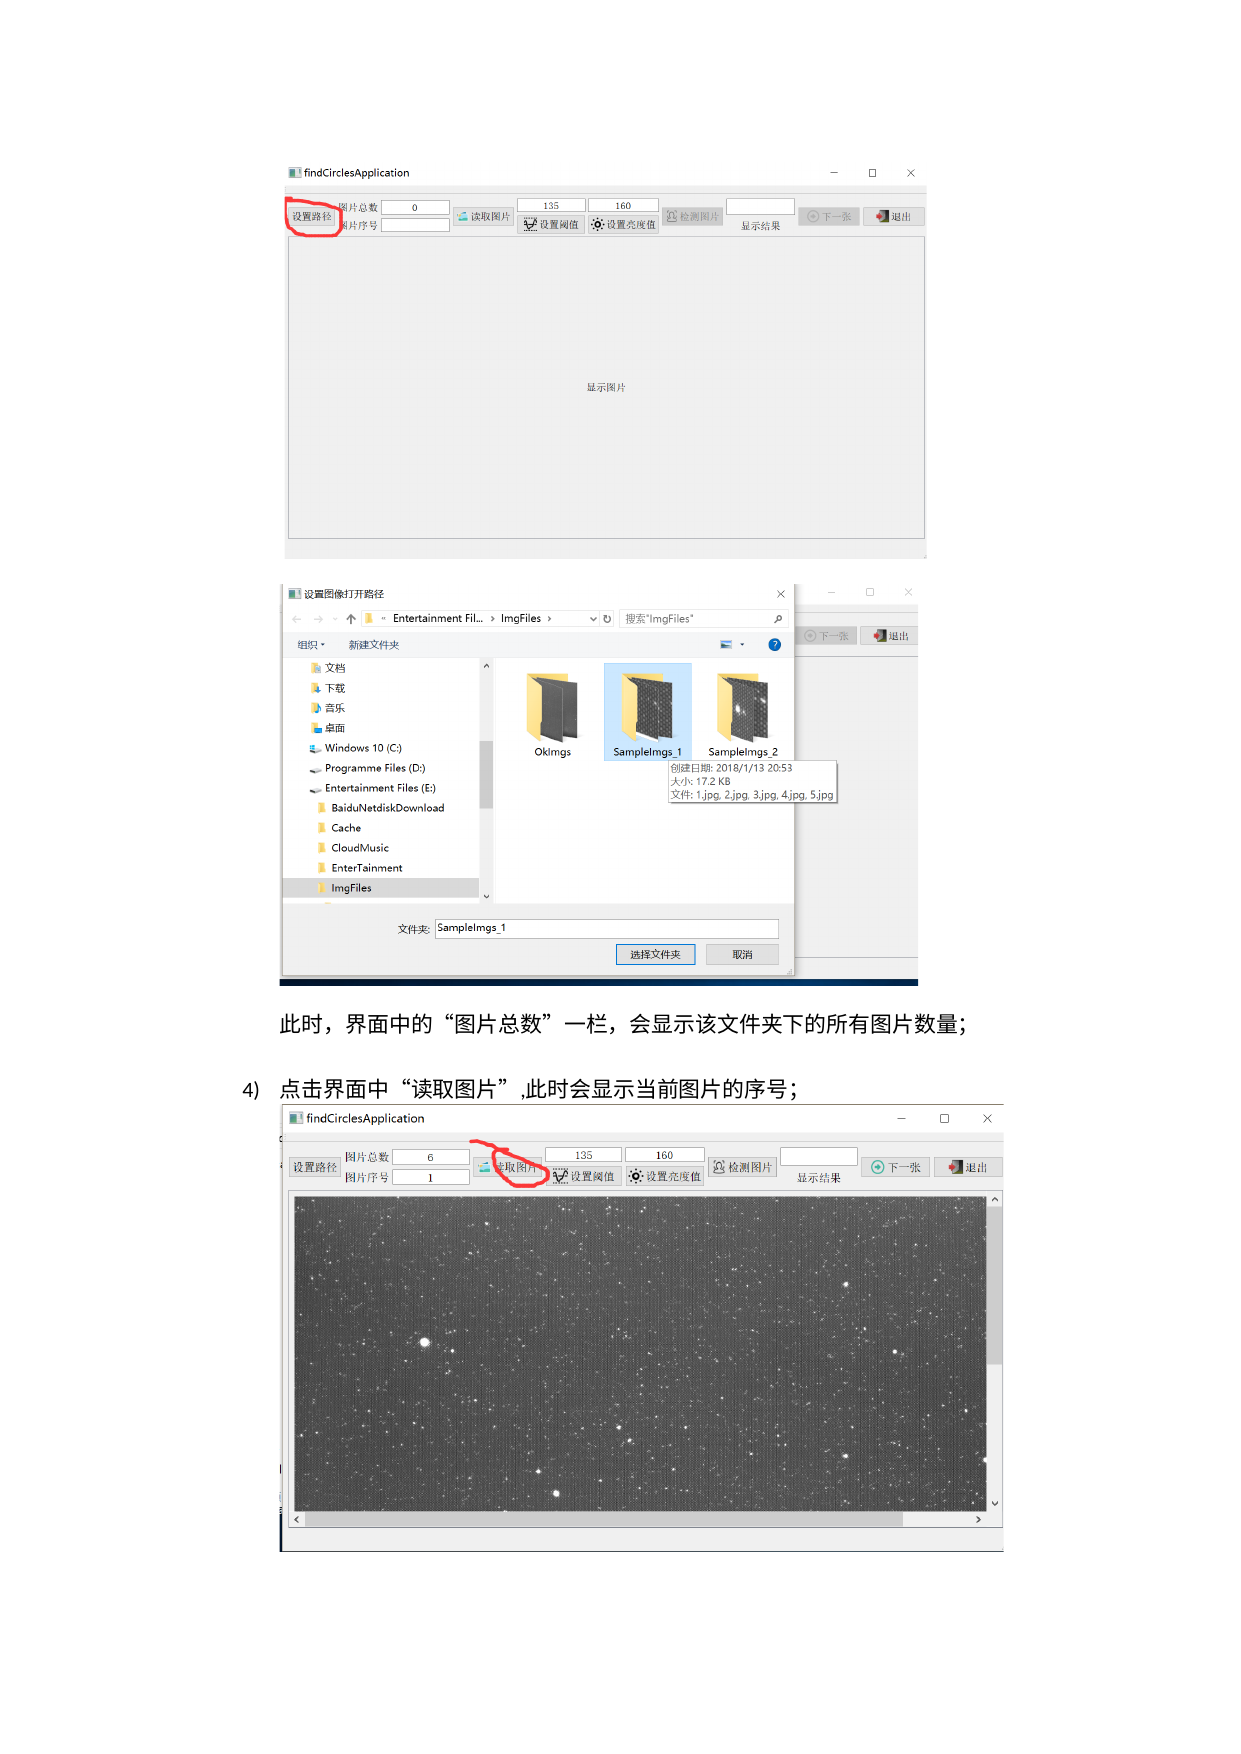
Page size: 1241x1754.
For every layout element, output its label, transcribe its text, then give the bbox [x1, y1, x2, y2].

picture [279, 1104, 1004, 1552]
picture [279, 584, 919, 986]
picture [284, 162, 927, 559]
list 点击界面中“读取图片”,此时会显示当前图片的序号； [242, 1072, 1053, 1104]
list 此时，界面中的“图片总数”一栏，会显示该文件夹下的所有图片数量； [279, 1007, 1053, 1039]
